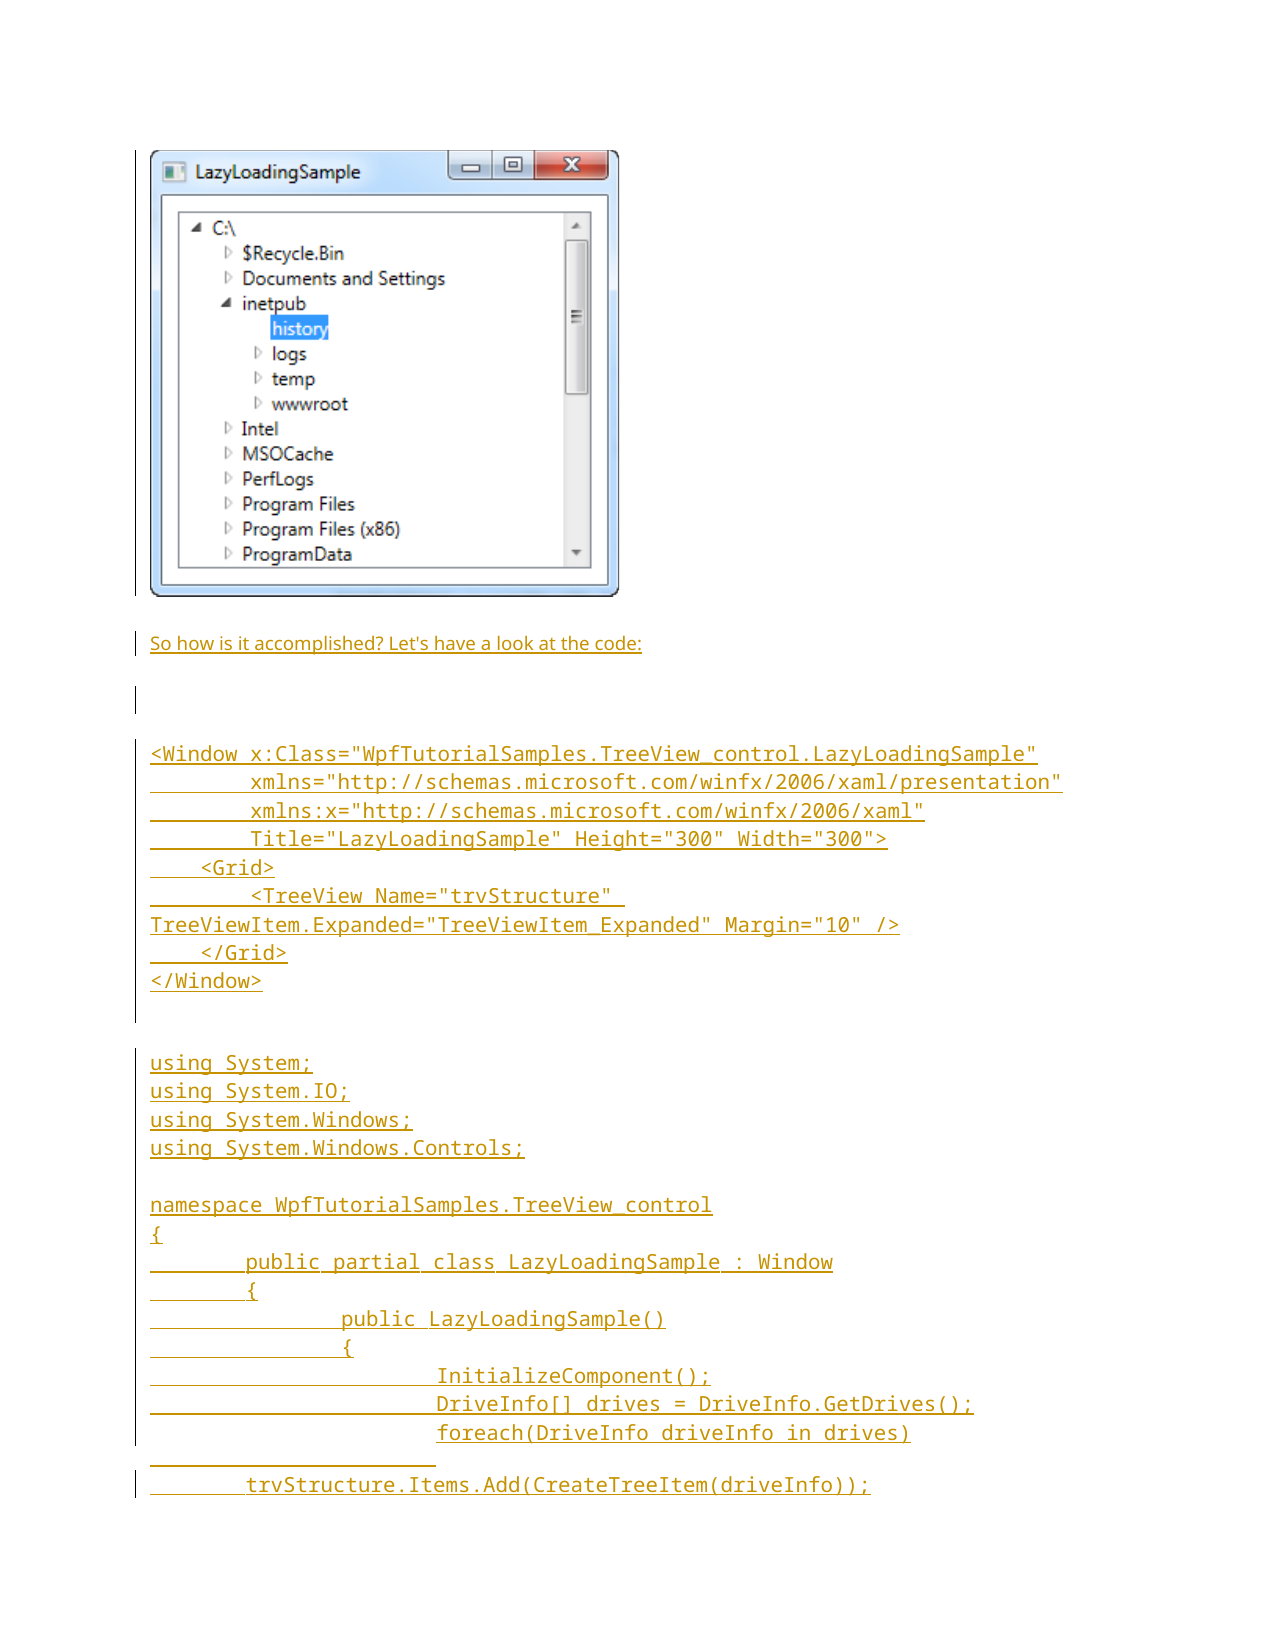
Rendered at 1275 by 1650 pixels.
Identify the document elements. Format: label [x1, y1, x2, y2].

picture [150, 150, 620, 597]
